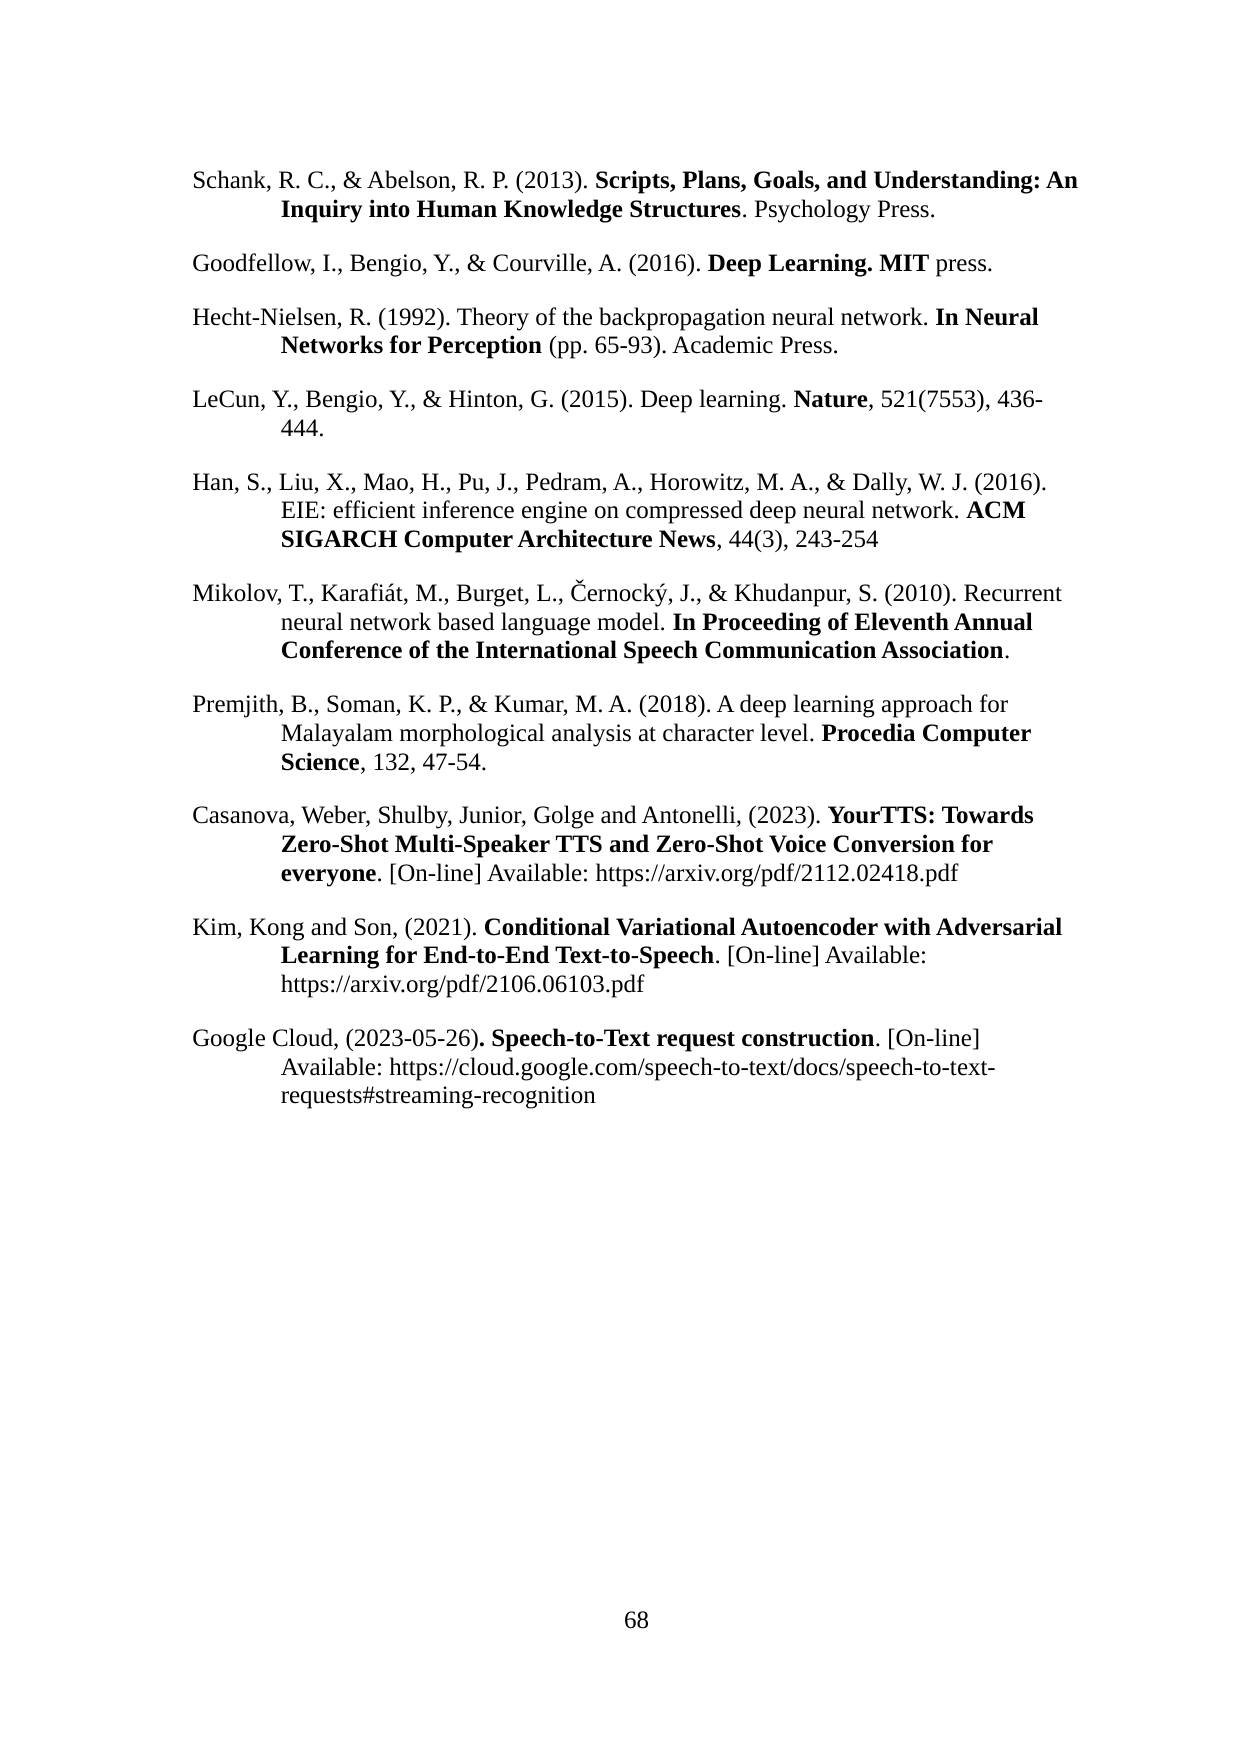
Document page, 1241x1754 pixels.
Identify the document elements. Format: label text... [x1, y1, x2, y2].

text Premjith, B., Soman, K. P., & Kumar, M. A. (2018). A deep learning approach for Malayalam morphological analysis at character level. Procedia Computer Science, 132, 47-54. [192, 689, 1081, 775]
text Goodfellow, I., Bengio, Y., & Courville, A. (2016). Deep Learning. MIT press. [192, 248, 1081, 277]
text Schank, R. C., & Abelson, R. P. (2013). Scripts, Plans, Goals, and Understanding: An Inquiry into Human Knowledge Structures. Psychology Press. [192, 165, 1081, 223]
text Hecht-Nielsen, R. (1992). Theory of the backpropagation neural network. In Neural Networks for Perception (pp. 65-93). Academic Press. [192, 302, 1081, 359]
text Mikolov, T., Karafiát, M., Burget, L., Černocký, J., & Khudanpur, S. (2010). Recurrent neural network based language model. In Proceeding of Eleventh Annual Conference of the International Speech Communication Association. [192, 578, 1081, 664]
text Han, S., Liu, X., Mao, H., Pu, J., Pedram, A., Horowitz, M. A., & Dally, W. J. (2016). EIE: efficient inference engine on compressed deep neural network. ACM SIGARCH Computer Architecture News, 44(3), 243-254 [192, 467, 1081, 553]
text Kim, Kong and Son, (2021). Conditional Variational Autoencoder with Adversarial Learning for End-to-End Text-to-Speech. [On-line] Available: https://arxiv.org/pdf/2106.06103.pdf [192, 912, 1081, 998]
text Google Cloud, (2023-05-26). Speech-to-Text request construction. [On-line] Available: https://cloud.google.com/speech-to-text/docs/speech-to-text-requests#streaming-recognition [192, 1023, 1081, 1109]
text Casanova, Weber, Shulby, Junior, Golge and Antonelli, (2023). YourTTS: Towards Zero-Shot Multi-Speaker TTS and Zero-Shot Voice Conversion for everyone. [On-line] Available: https://arxiv.org/pdf/2112.02418.pdf [192, 800, 1081, 887]
text LeCun, Y., Bengio, Y., & Hinton, G. (2015). Deep learning. Nature, 521(7553), 436-444. [192, 384, 1081, 442]
